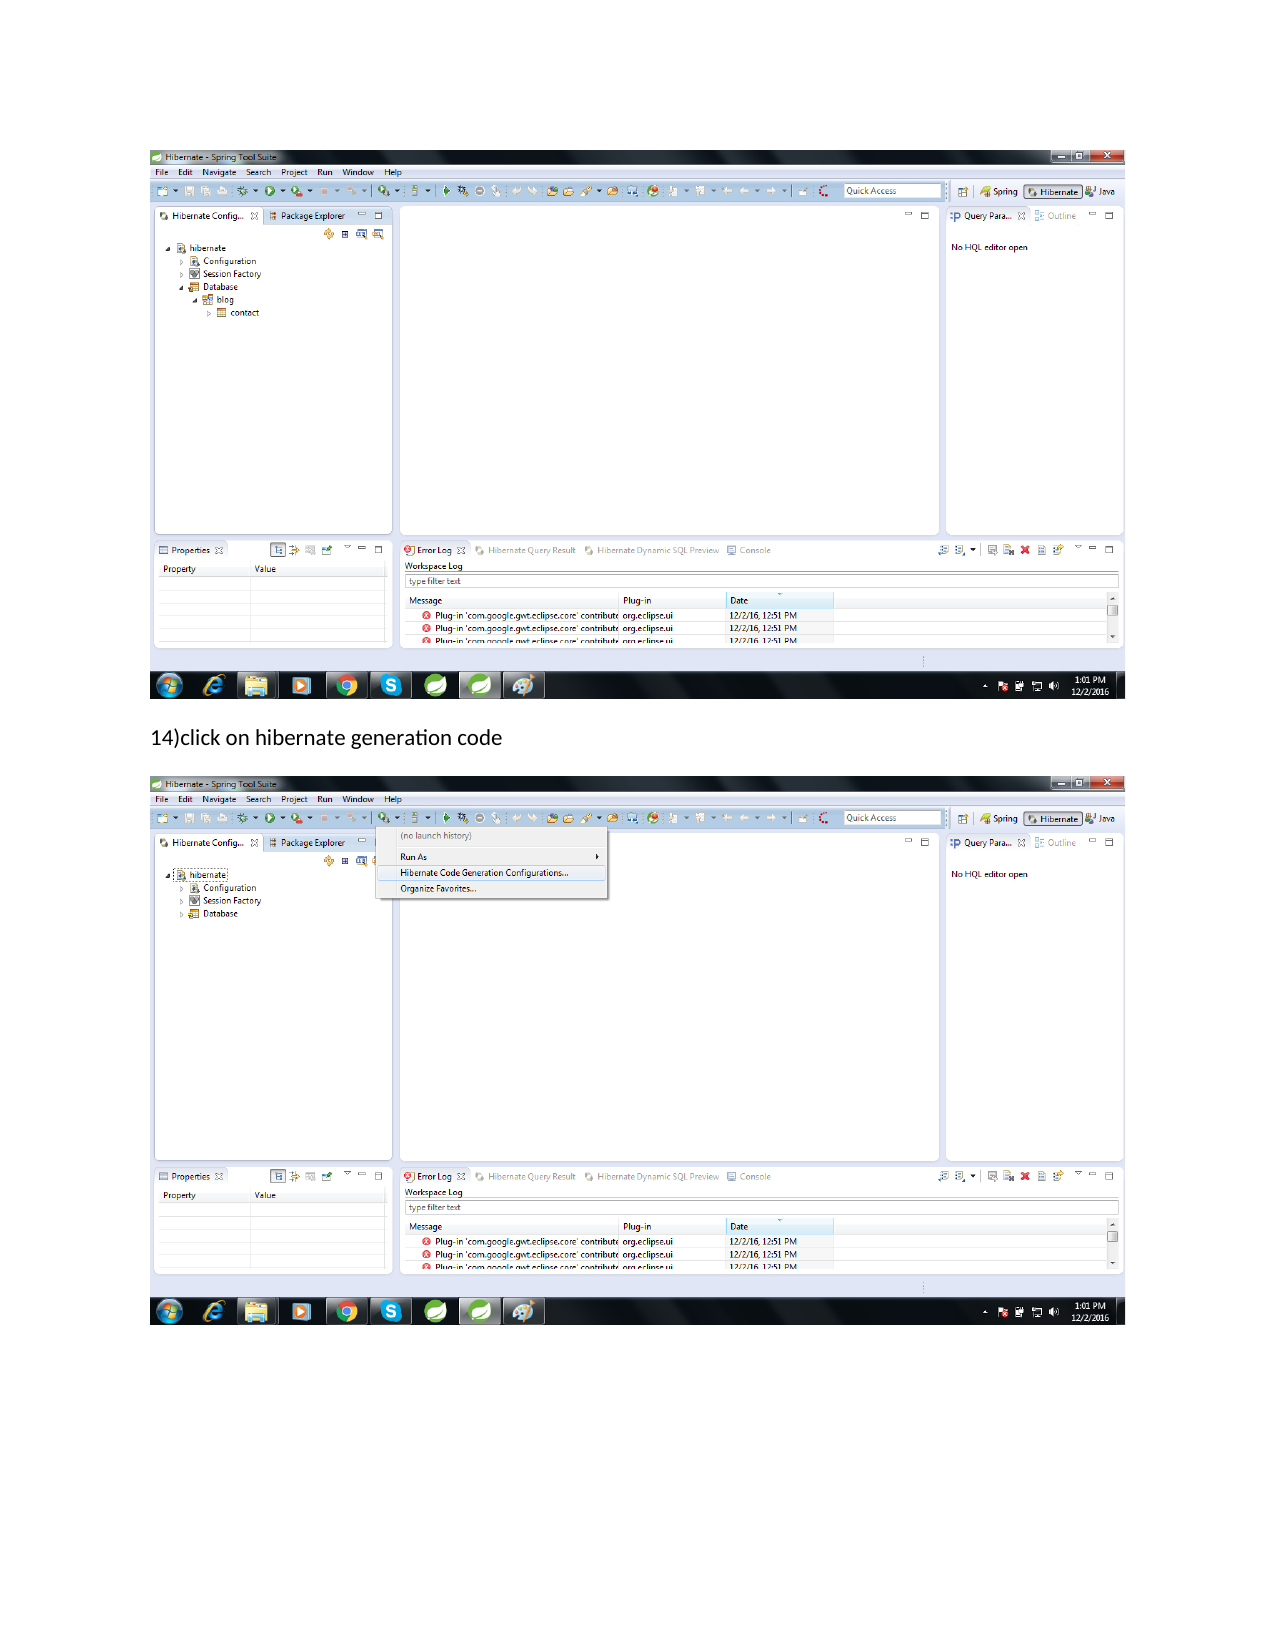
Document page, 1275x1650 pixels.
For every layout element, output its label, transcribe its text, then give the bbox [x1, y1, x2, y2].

picture [150, 150, 1125, 699]
text 14)click on hibernate generation code [150, 723, 1125, 751]
picture [150, 776, 1125, 1325]
